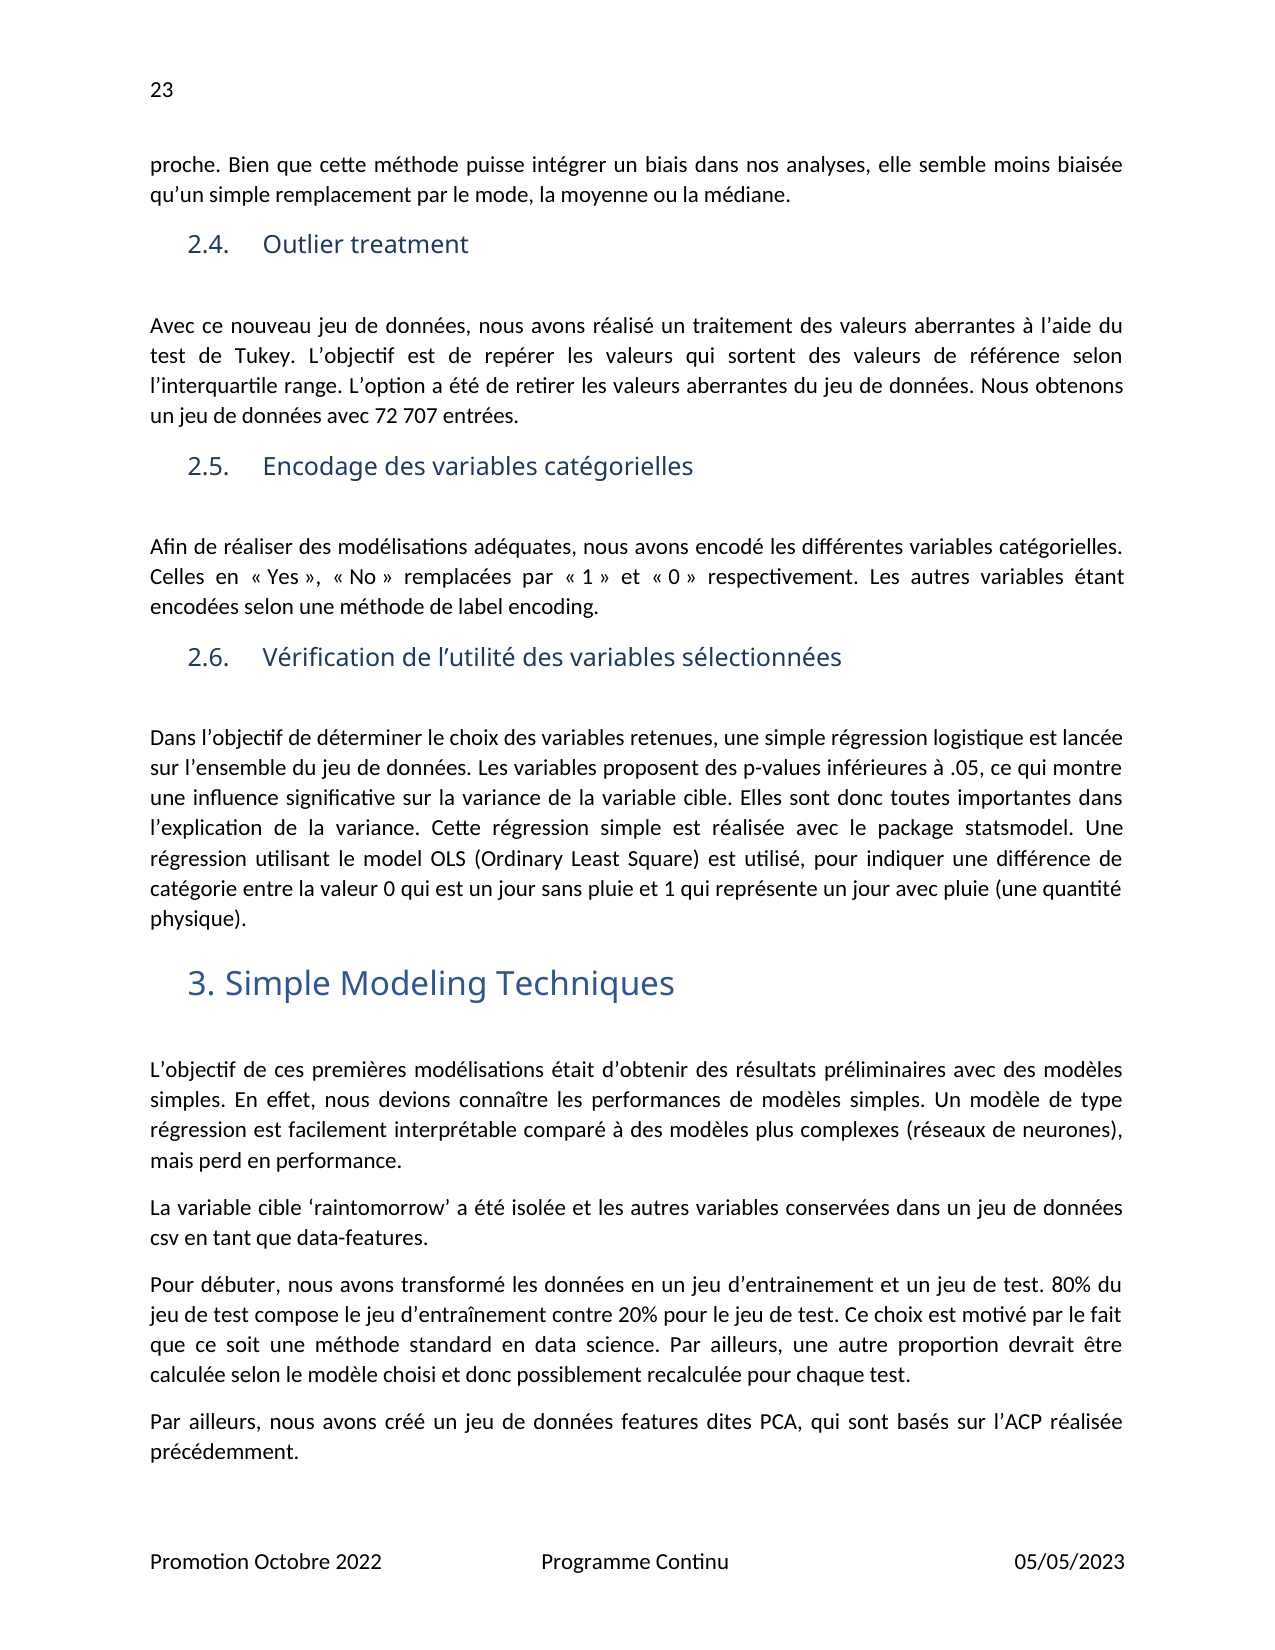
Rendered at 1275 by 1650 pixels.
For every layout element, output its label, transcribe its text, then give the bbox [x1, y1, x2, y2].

text Dans l’objectif de déterminer le choix des variables retenues, une simple régression logistique est lancée sur l’ensemble du jeu de données. Les variables proposent des p-values inférieures à .05, ce qui montre une influence significative sur la variance de la variable cible. Elles sont donc toutes importantes dans l’explication de la variance. Cette régression simple est réalisée avec le package statsmodel. Une régression utilisant le model OLS (Ordinary Least Square) est utilisé, pour indiquer une différence de catégorie entre la valeur 0 qui est un jour sans pluie et 1 qui représente un jour avec pluie (une quantité physique). [150, 723, 1125, 932]
text Afin de réaliser des modélisations adéquates, nous avons encodé les différentes variables catégorielles. Celles en « Yes », « No » remplacées par « 1 » et « 0 » respectivement. Les autres variables étant encodées selon une méthode de label encoding. [150, 532, 1125, 620]
subtitle Outlier treatment [187, 227, 1125, 261]
text Pour débuter, nous avons transformé les données en un jeu d’entrainement et un jeu de test. 80% du jeu de test compose le jeu d’entraînement contre 20% pour le jeu de test. Ce choix est motivé par le fait que ce soit une méthode standard en data science. Par ailleurs, une autre proportion devrait être calculée selon le modèle choisi et donc possiblement recalculée pour chaque test. [150, 1270, 1125, 1388]
text La variable cible ‘raintomorrow’ a été isolée et les autres variables conservées dans un jeu de données csv en tant que data-features. [150, 1193, 1125, 1251]
text Par ailleurs, nous avons créé un jeu de données features dites PCA, qui sont basés sur l’ACP réalisée précédemment. [150, 1407, 1125, 1465]
text L’objectif de ces premières modélisations était d’obtenir des résultats préliminaires avec des modèles simples. En effet, nous devions connaître les performances de modèles simples. Un modèle de type régression est facilement interprétable comparé à des modèles plus complexes (réseaux de neurones), mais perd en performance. [150, 1055, 1125, 1174]
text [150, 150, 1125, 208]
text Avec ce nouveau jeu de données, nous avons réalisé un traitement des valeurs aberrantes à l’aide du test de Tukey. L’objectif est de repérer les valeurs qui sortent des valeurs de référence selon l’interquartile range. L’option a été de retirer les valeurs aberrantes du jeu de données. Nous obtenons un jeu de données avec 72 707 entrées. [150, 311, 1125, 429]
subtitle Simple Modeling Techniques [187, 959, 1125, 1005]
subtitle Vérification de l’utilité des variables sélectionnées [187, 639, 1125, 673]
subtitle Encodage des variables catégorielles [187, 448, 1125, 482]
